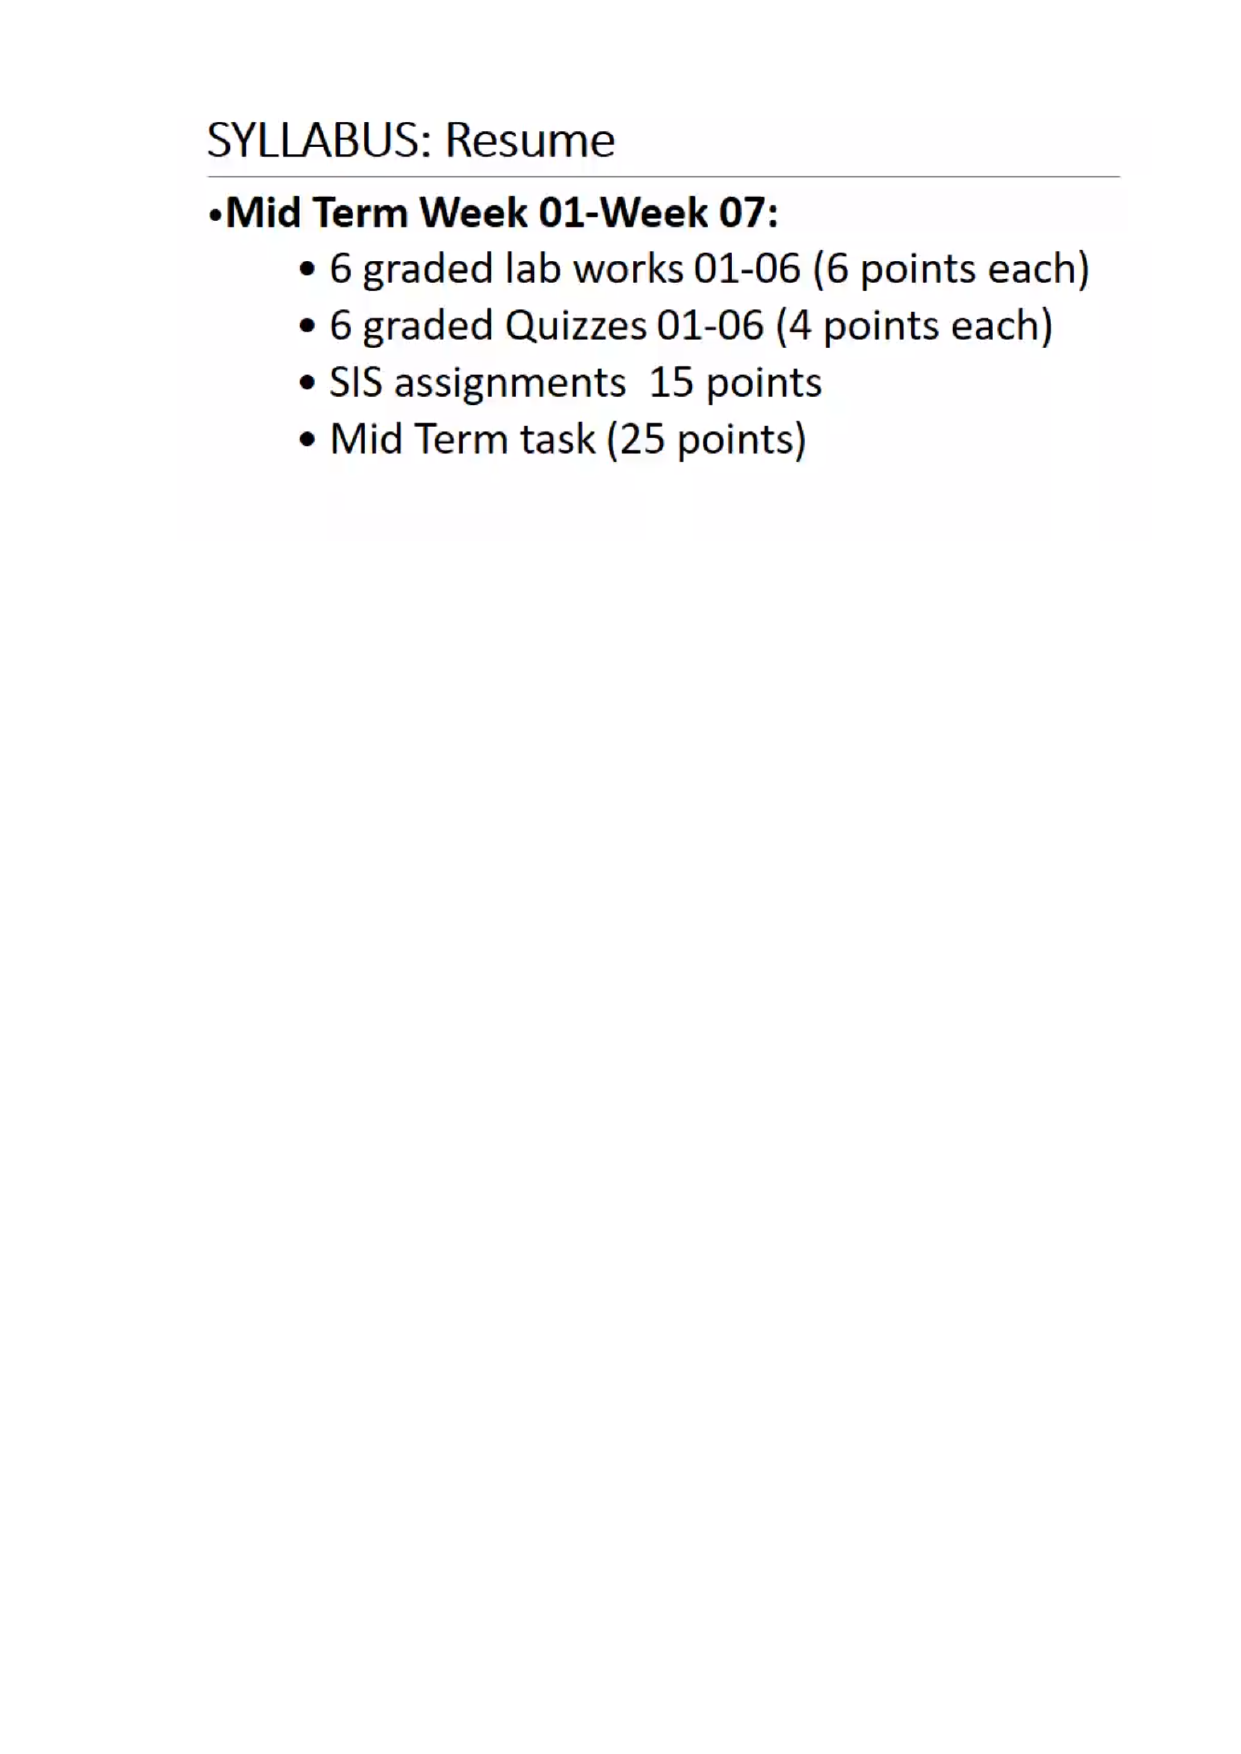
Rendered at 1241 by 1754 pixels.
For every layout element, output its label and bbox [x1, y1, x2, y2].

picture [177, 118, 1152, 541]
